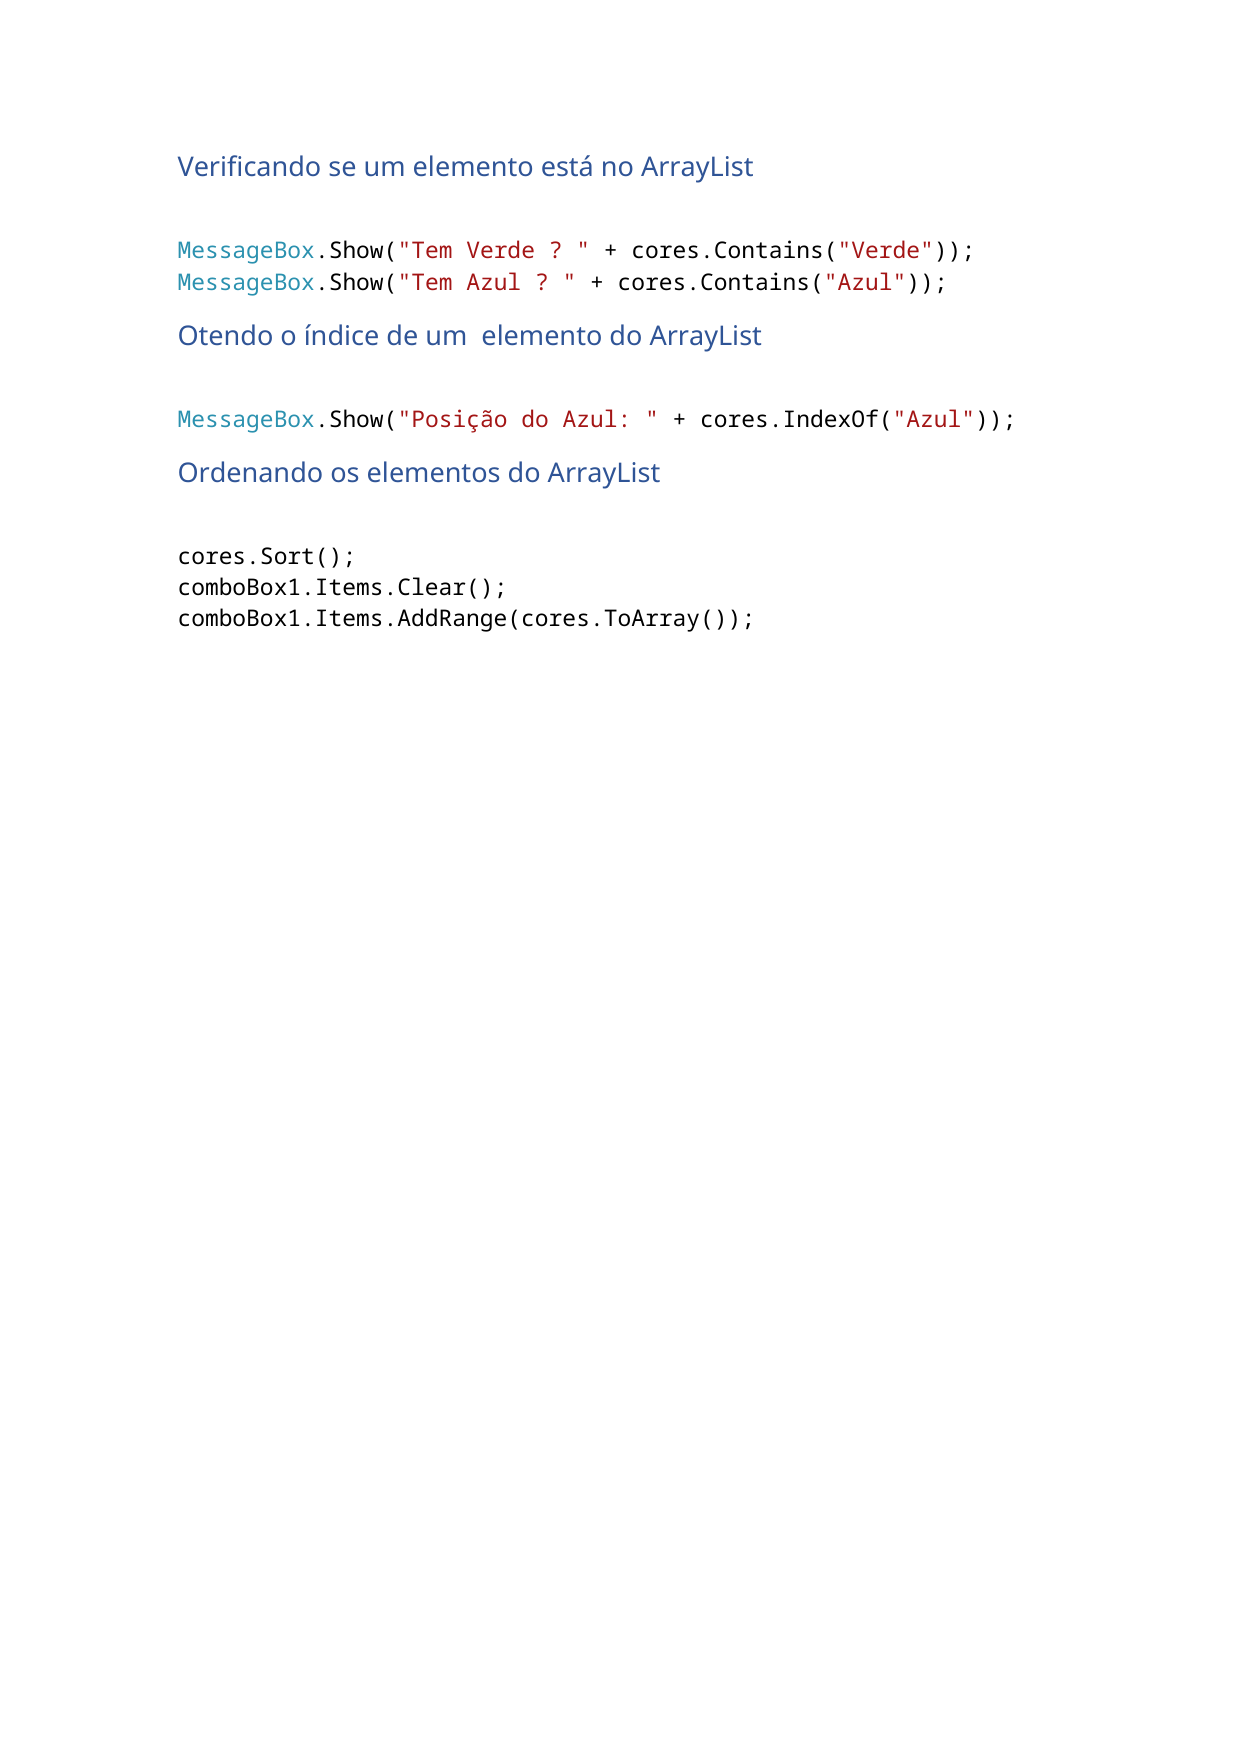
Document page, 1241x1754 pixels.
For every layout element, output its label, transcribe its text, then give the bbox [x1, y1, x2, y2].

text comboBox1.Items.AddRange(cores.ToArray()); [177, 602, 1181, 633]
subtitle Verificando se um elemento está no ArrayList [177, 148, 1181, 184]
text comboBox1.Items.Clear(); [177, 571, 1181, 602]
text MessageBox.Show("Tem Verde ? " + cores.Contains("Verde")); [177, 234, 1181, 266]
subtitle Otendo o índice de um elemento do ArrayList [177, 316, 1181, 353]
text MessageBox.Show("Posição do Azul: " + cores.IndexOf("Azul")); [177, 403, 1181, 434]
text cores.Sort(); [177, 540, 1181, 571]
text MessageBox.Show("Tem Azul ? " + cores.Contains("Azul")); [177, 266, 1181, 297]
subtitle Ordenando os elementos do ArrayList [177, 453, 1181, 490]
